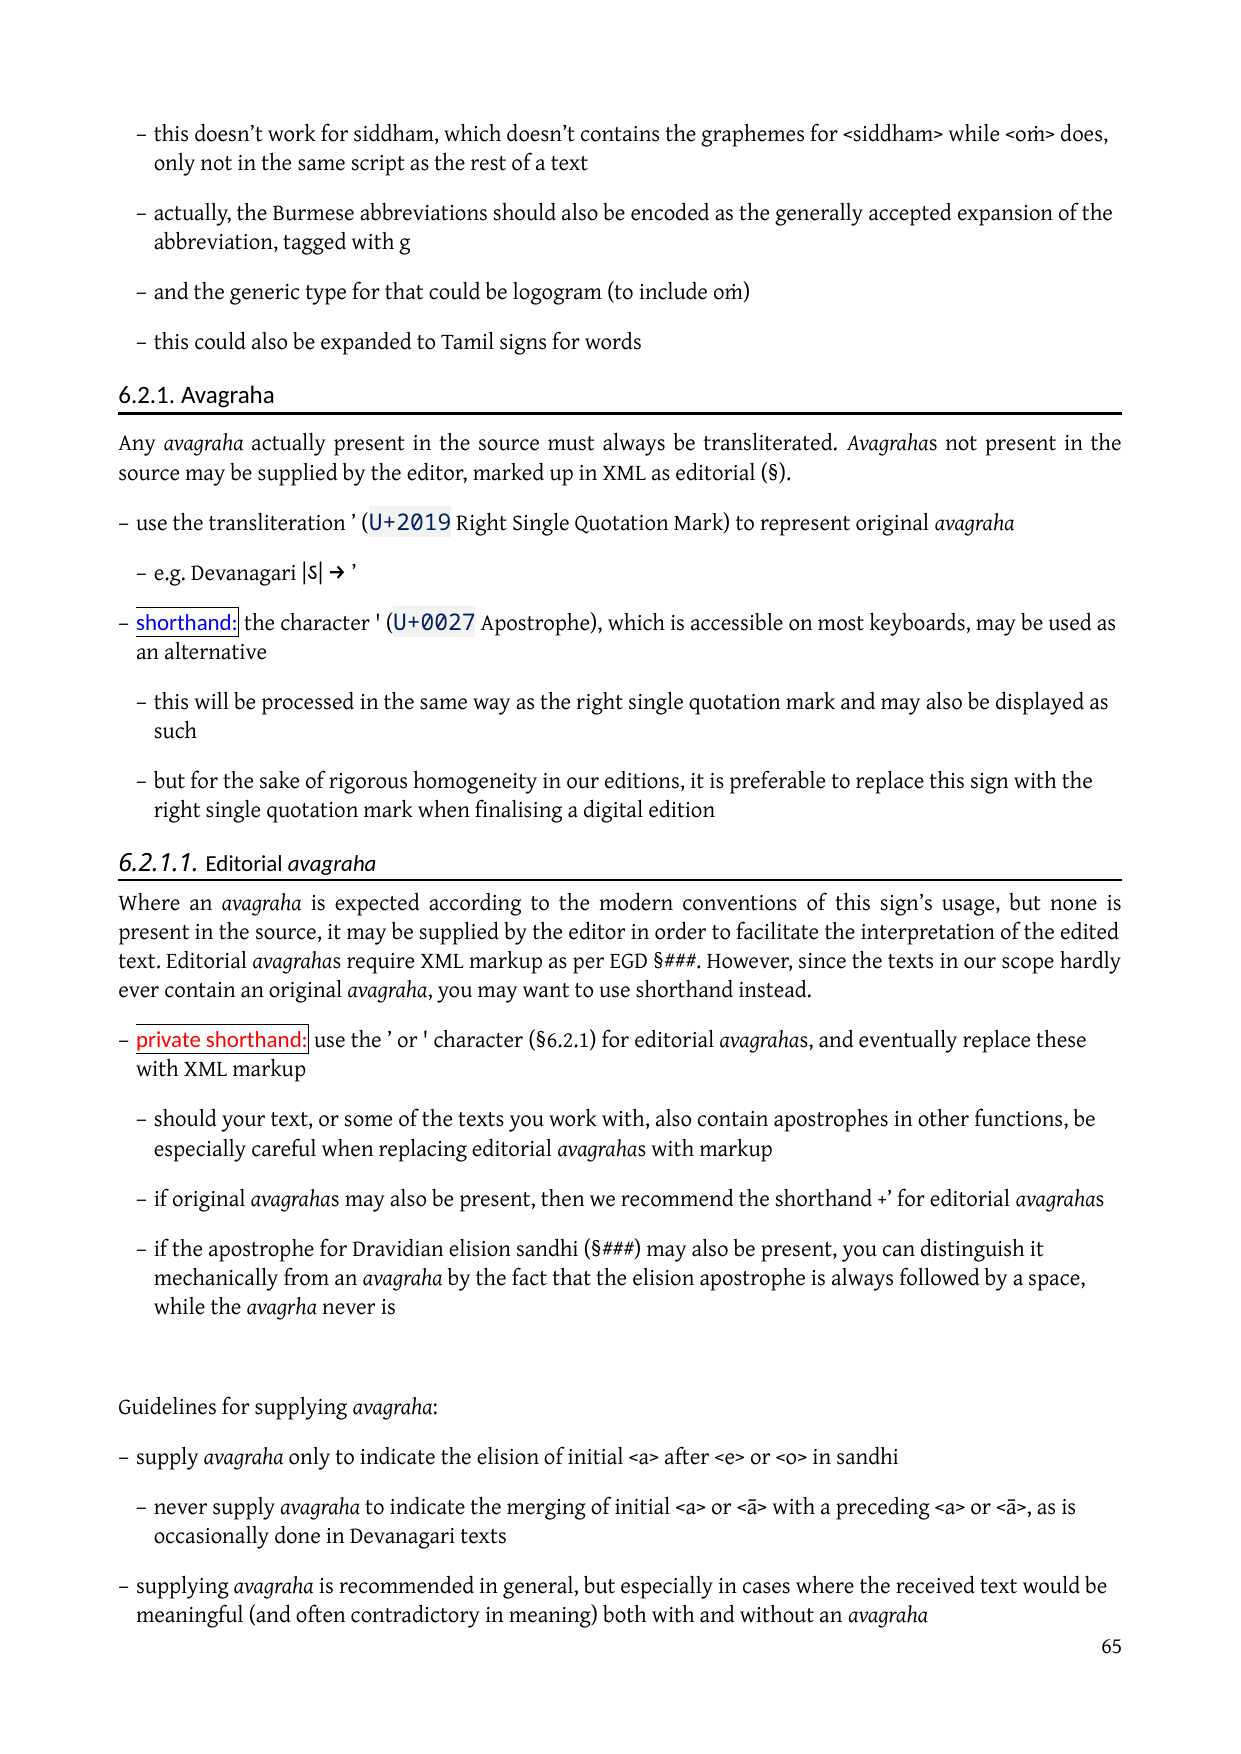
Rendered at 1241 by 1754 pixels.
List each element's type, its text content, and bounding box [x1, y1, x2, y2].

text Where an avagraha is expected according to the modern conventions of this sign’s usage, but none is present in the source, it may be supplied by the editor in order to facilitate the interpretation of the edited text. Editorial avagrahas require XML markup as per EGD §###. However, since the texts in our scope hardly ever contain an original avagraha, you may want to use shorthand instead. [118, 887, 1122, 1003]
list and the generic type for that could be logogram (to include oṁ) [136, 276, 1122, 306]
list use the transliteration ’ (U+2019 Right Single Quotation Mark) to represent original avagraha [451, 507, 1122, 536]
list this could also be expanded to Tamil signs for words [136, 326, 1122, 356]
list e.g. Devanagari |ऽ| → ’ [136, 557, 1122, 586]
list if original avagrahas may also be present, then we recommend the shorthand +’ for editorial avagrahas [136, 1183, 1122, 1212]
list supply avagraha only to indicate the elision of initial <a> after <e> or <o> in sandhi [118, 1441, 1122, 1470]
list shorthand: the character ' (U+0027 Apostrophe), which is accessible on most keyboards, may be used as an alternative [118, 607, 1122, 665]
subtitle Avagraha [118, 376, 1122, 412]
list but for the sake of rigorous homogeneity in our editions, it is preferable to replace this sign with the right single quotation mark when finalising a digital edition [136, 765, 1122, 823]
list supplying avagraha is recommended in general, but especially in cases where the received text would be meaningful (and often contradictory in meaning) both with and without an avagraha [118, 1570, 1122, 1628]
list never supply avagraha to indicate the merging of initial <a> or <ā> with a preceding <a> or <ā>, as is occasionally done in Devanagari texts [136, 1491, 1122, 1549]
text Any avagraha actually present in the source must always be transliterated. Avagrahas not present in the source may be supplied by the editor, marked up in XML as editorial (§–). [118, 427, 1122, 486]
list private shorthand: use the ’ or ' character (§6.2.1) for editorial avagrahas, and eventually replace these with XML markup [118, 1024, 1122, 1083]
list this will be processed in the same way as the right single quotation mark and may also be displayed as such [136, 686, 1122, 744]
list actually, the Burmese abbreviations should also be encoded as the generally accepted expansion of the abbreviation, tagged with g [136, 197, 1122, 256]
list this doesn’t work for siddham, which doesn’t contains the graphemes for <siddham> while <oṁ> does, only not in the same script as the rest of a text [136, 118, 1122, 176]
subtitle Editorial avagraha [118, 848, 1122, 879]
list should your text, or some of the texts you work with, also contain apostrophes in other functions, be especially careful when replacing editorial avagrahas with markup [136, 1103, 1122, 1162]
list if the apostrophe for Dravidian elision sandhi (§###) may also be present, you can distinguish it mechanically from an avagraha by the fact that the elision apostrophe is always followed by a space, while the avagrha never is [136, 1233, 1122, 1320]
text Guidelines for supplying avagraha: [118, 1391, 1122, 1420]
list use the transliteration ’ (U+2019 Right Single Quotation Mark) to represent original avagraha [118, 507, 369, 536]
